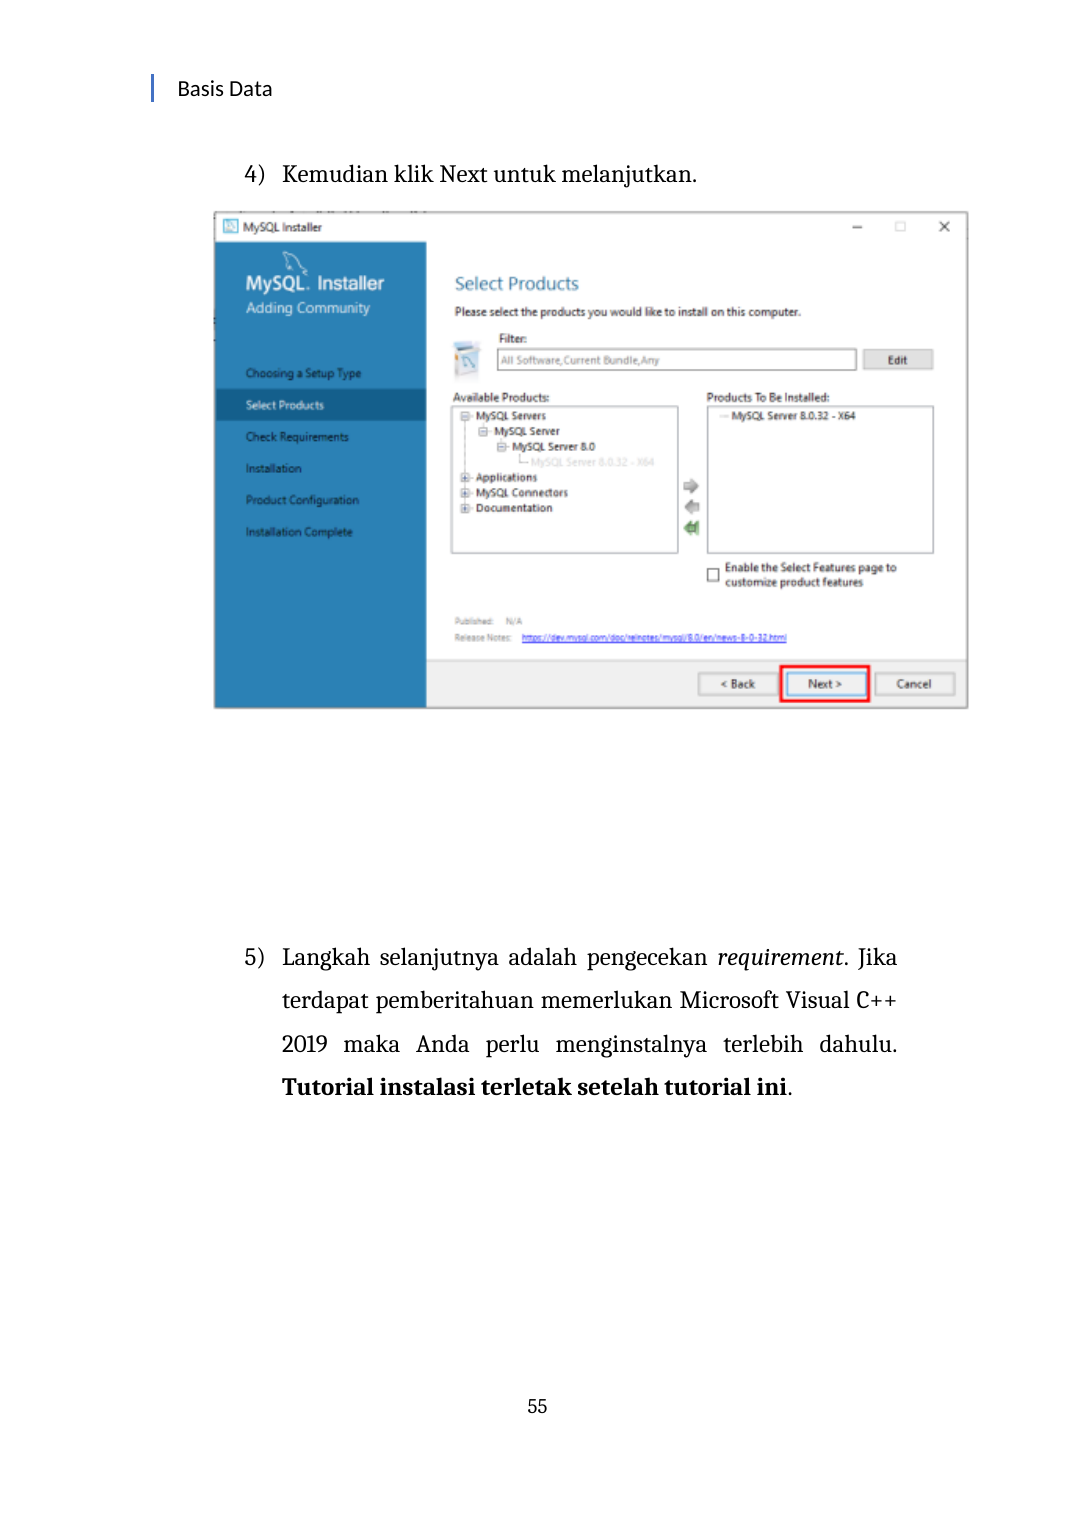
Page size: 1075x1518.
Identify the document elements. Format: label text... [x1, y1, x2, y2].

picture [206, 202, 974, 714]
list Kemudian klik Next untuk melanjutkan. [244, 159, 898, 188]
list Langkah selanjutnya adalah pengecekan requirement. Jika terdapat pemberitahuan memerlukan Microsoft Visual C++ 2019 maka Anda perlu menginstalnya terlebih dahulu. Tutorial instalasi terletak setelah tutorial ini. [244, 943, 898, 1101]
